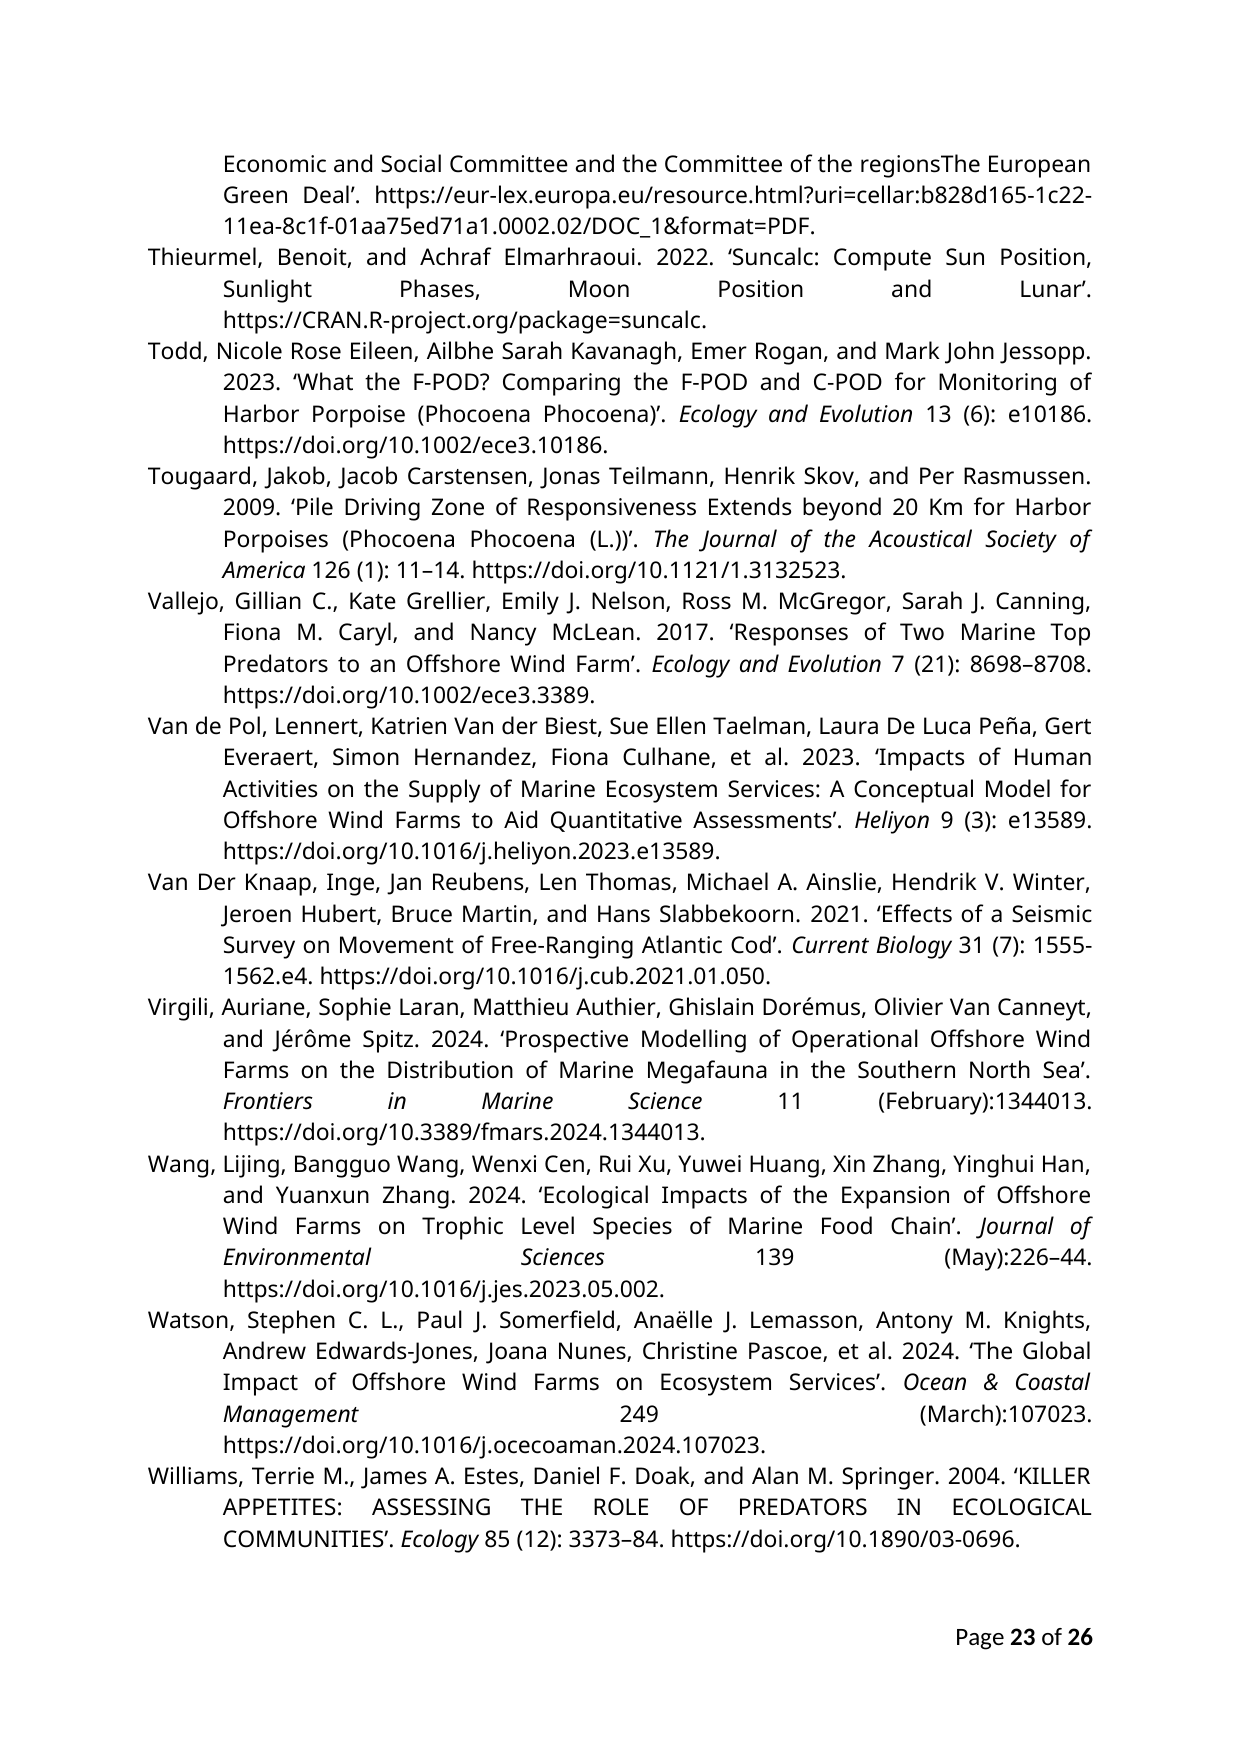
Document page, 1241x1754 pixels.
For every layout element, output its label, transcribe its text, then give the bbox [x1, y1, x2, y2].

text Van de Pol, Lennert, Katrien Van der Biest, Sue Ellen Taelman, Laura De Luca Peña, Gert Everaert, Simon Hernandez, Fiona Culhane, et al. 2023. ‘Impacts of Human Activities on the Supply of Marine Ecosystem Services: A Conceptual Model for Offshore Wind Farms to Aid Quantitative Assessments’. Heliyon 9 (3): e13589. https://doi.org/10.1016/j.heliyon.2023.e13589. [148, 710, 1093, 866]
text Virgili, Auriane, Sophie Laran, Matthieu Authier, Ghislain Dorémus, Olivier Van Canneyt, and Jérôme Spitz. 2024. ‘Prospective Modelling of Operational Offshore Wind Farms on the Distribution of Marine Megafauna in the Southern North Sea’. Frontiers in Marine Science 11 (February):1344013. https://doi.org/10.3389/fmars.2024.1344013. [148, 991, 1093, 1148]
text Williams, Terrie M., James A. Estes, Daniel F. Doak, and Alan M. Springer. 2004. ‘KILLER APPETITES: ASSESSING THE ROLE OF PREDATORS IN ECOLOGICAL COMMUNITIES’. Ecology 85 (12): 3373–84. https://doi.org/10.1890/03-0696. [148, 1460, 1093, 1554]
text Tougaard, Jakob, Jacob Carstensen, Jonas Teilmann, Henrik Skov, and Per Rasmussen. 2009. ‘Pile Driving Zone of Responsiveness Extends beyond 20 Km for Harbor Porpoises (Phocoena Phocoena (L.))’. The Journal of the Acoustical Society of America 126 (1): 11–14. https://doi.org/10.1121/1.3132523. [148, 460, 1093, 585]
text Todd, Nicole Rose Eileen, Ailbhe Sarah Kavanagh, Emer Rogan, and Mark John Jessopp. 2023. ‘What the F-POD? Comparing the F-POD and C-POD for Monitoring of Harbor Porpoise (Phocoena Phocoena)’. Ecology and Evolution 13 (6): e10186. https://doi.org/10.1002/ece3.10186. [148, 335, 1093, 460]
text Wang, Lijing, Bangguo Wang, Wenxi Cen, Rui Xu, Yuwei Huang, Xin Zhang, Yinghui Han, and Yuanxun Zhang. 2024. ‘Ecological Impacts of the Expansion of Offshore Wind Farms on Trophic Level Species of Marine Food Chain’. Journal of Environmental Sciences 139 (May):226–44. https://doi.org/10.1016/j.jes.2023.05.002. [148, 1148, 1093, 1304]
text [148, 148, 1093, 241]
text Watson, Stephen C. L., Paul J. Somerfield, Anaëlle J. Lemasson, Antony M. Knights, Andrew Edwards-Jones, Joana Nunes, Christine Pascoe, et al. 2024. ‘The Global Impact of Offshore Wind Farms on Ecosystem Services’. Ocean & Coastal Management 249 (March):107023. https://doi.org/10.1016/j.ocecoaman.2024.107023. [148, 1304, 1093, 1460]
text Thieurmel, Benoit, and Achraf Elmarhraoui. 2022. ‘Suncalc: Compute Sun Position, Sunlight Phases, Moon Position and Lunar’. https://CRAN.R-project.org/package=suncalc. [148, 241, 1093, 335]
text Van Der Knaap, Inge, Jan Reubens, Len Thomas, Michael A. Ainslie, Hendrik V. Winter, Jeroen Hubert, Bruce Martin, and Hans Slabbekoorn. 2021. ‘Effects of a Seismic Survey on Movement of Free-Ranging Atlantic Cod’. Current Biology 31 (7): 1555-1562.e4. https://doi.org/10.1016/j.cub.2021.01.050. [148, 866, 1093, 991]
text Vallejo, Gillian C., Kate Grellier, Emily J. Nelson, Ross M. McGregor, Sarah J. Canning, Fiona M. Caryl, and Nancy McLean. 2017. ‘Responses of Two Marine Top Predators to an Offshore Wind Farm’. Ecology and Evolution 7 (21): 8698–8708. https://doi.org/10.1002/ece3.3389. [148, 585, 1093, 710]
